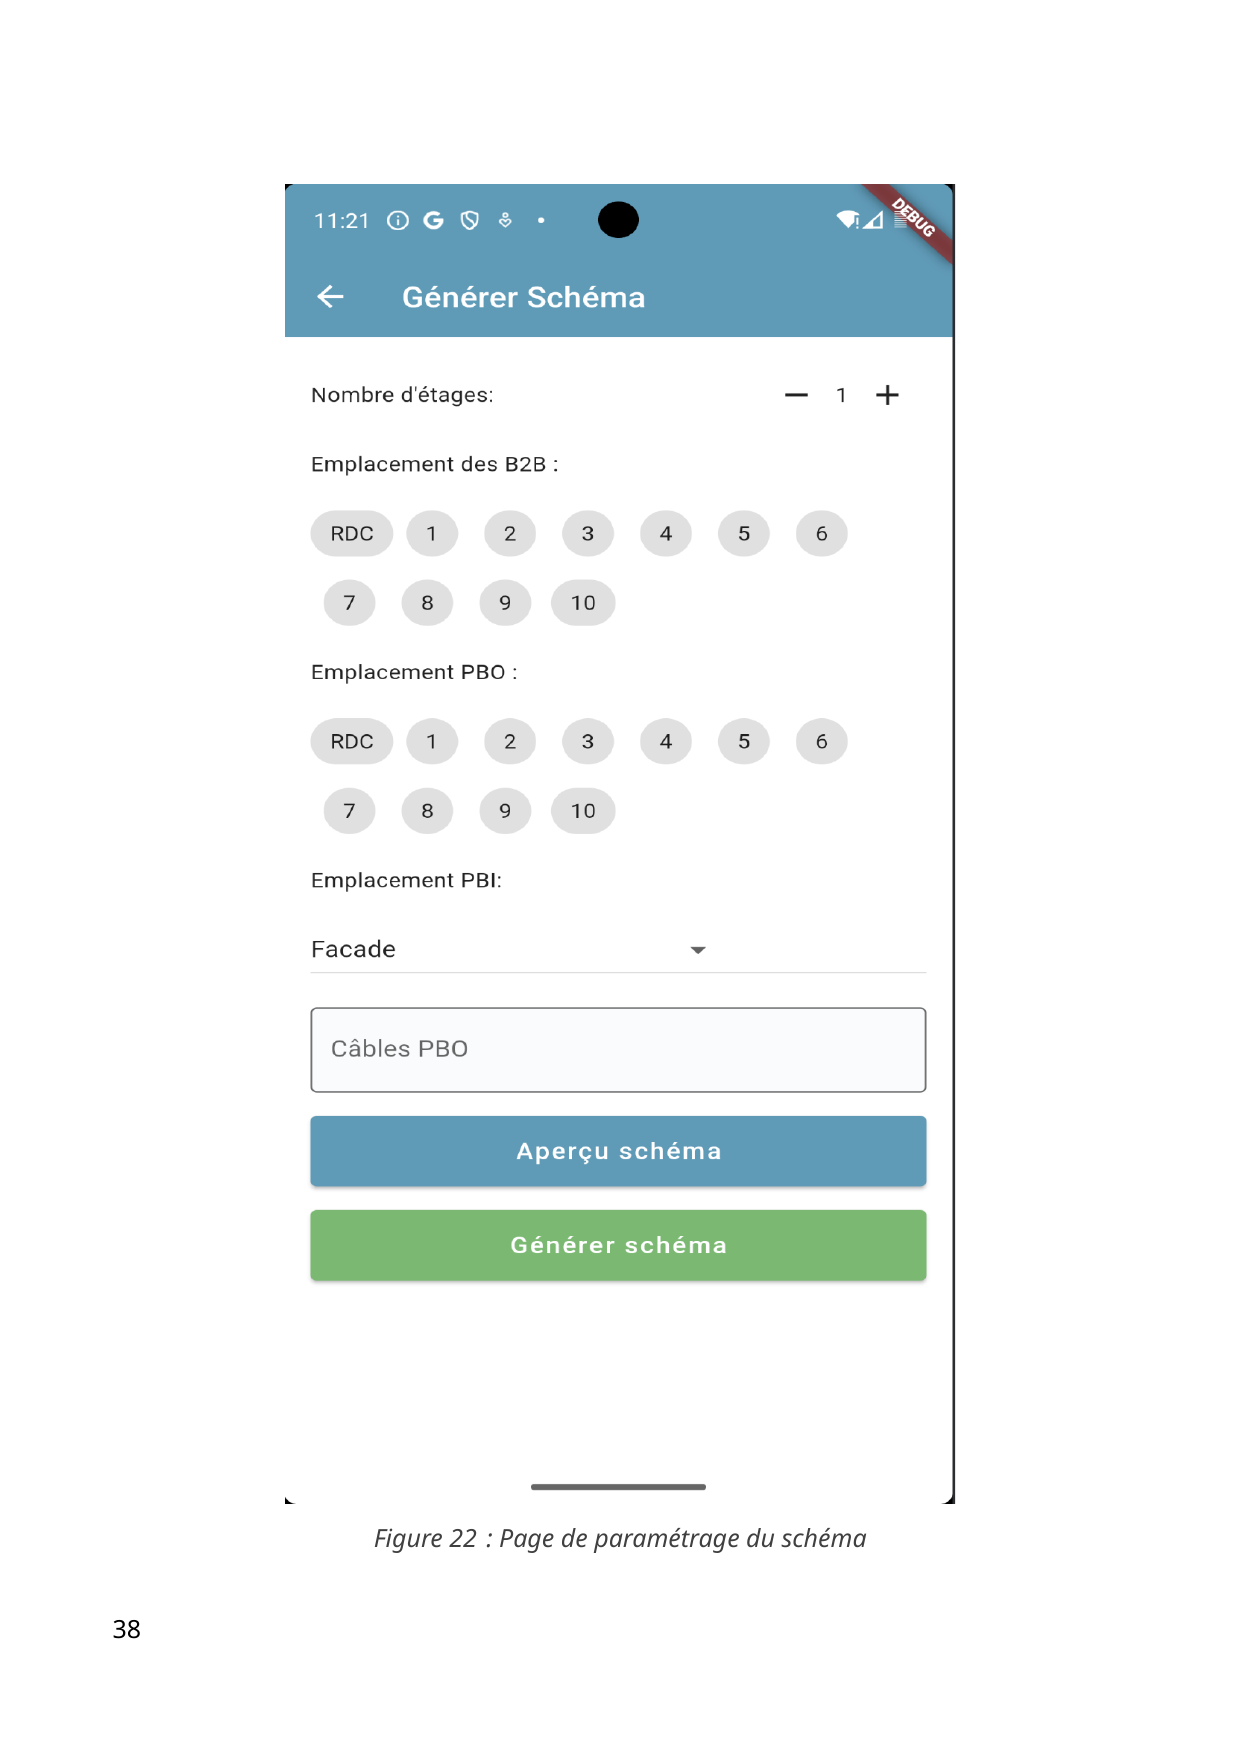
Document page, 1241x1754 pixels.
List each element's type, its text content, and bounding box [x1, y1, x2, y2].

text Figure 22 : Page de paramétrage du schéma [112, 1520, 1128, 1554]
picture [285, 184, 955, 1504]
